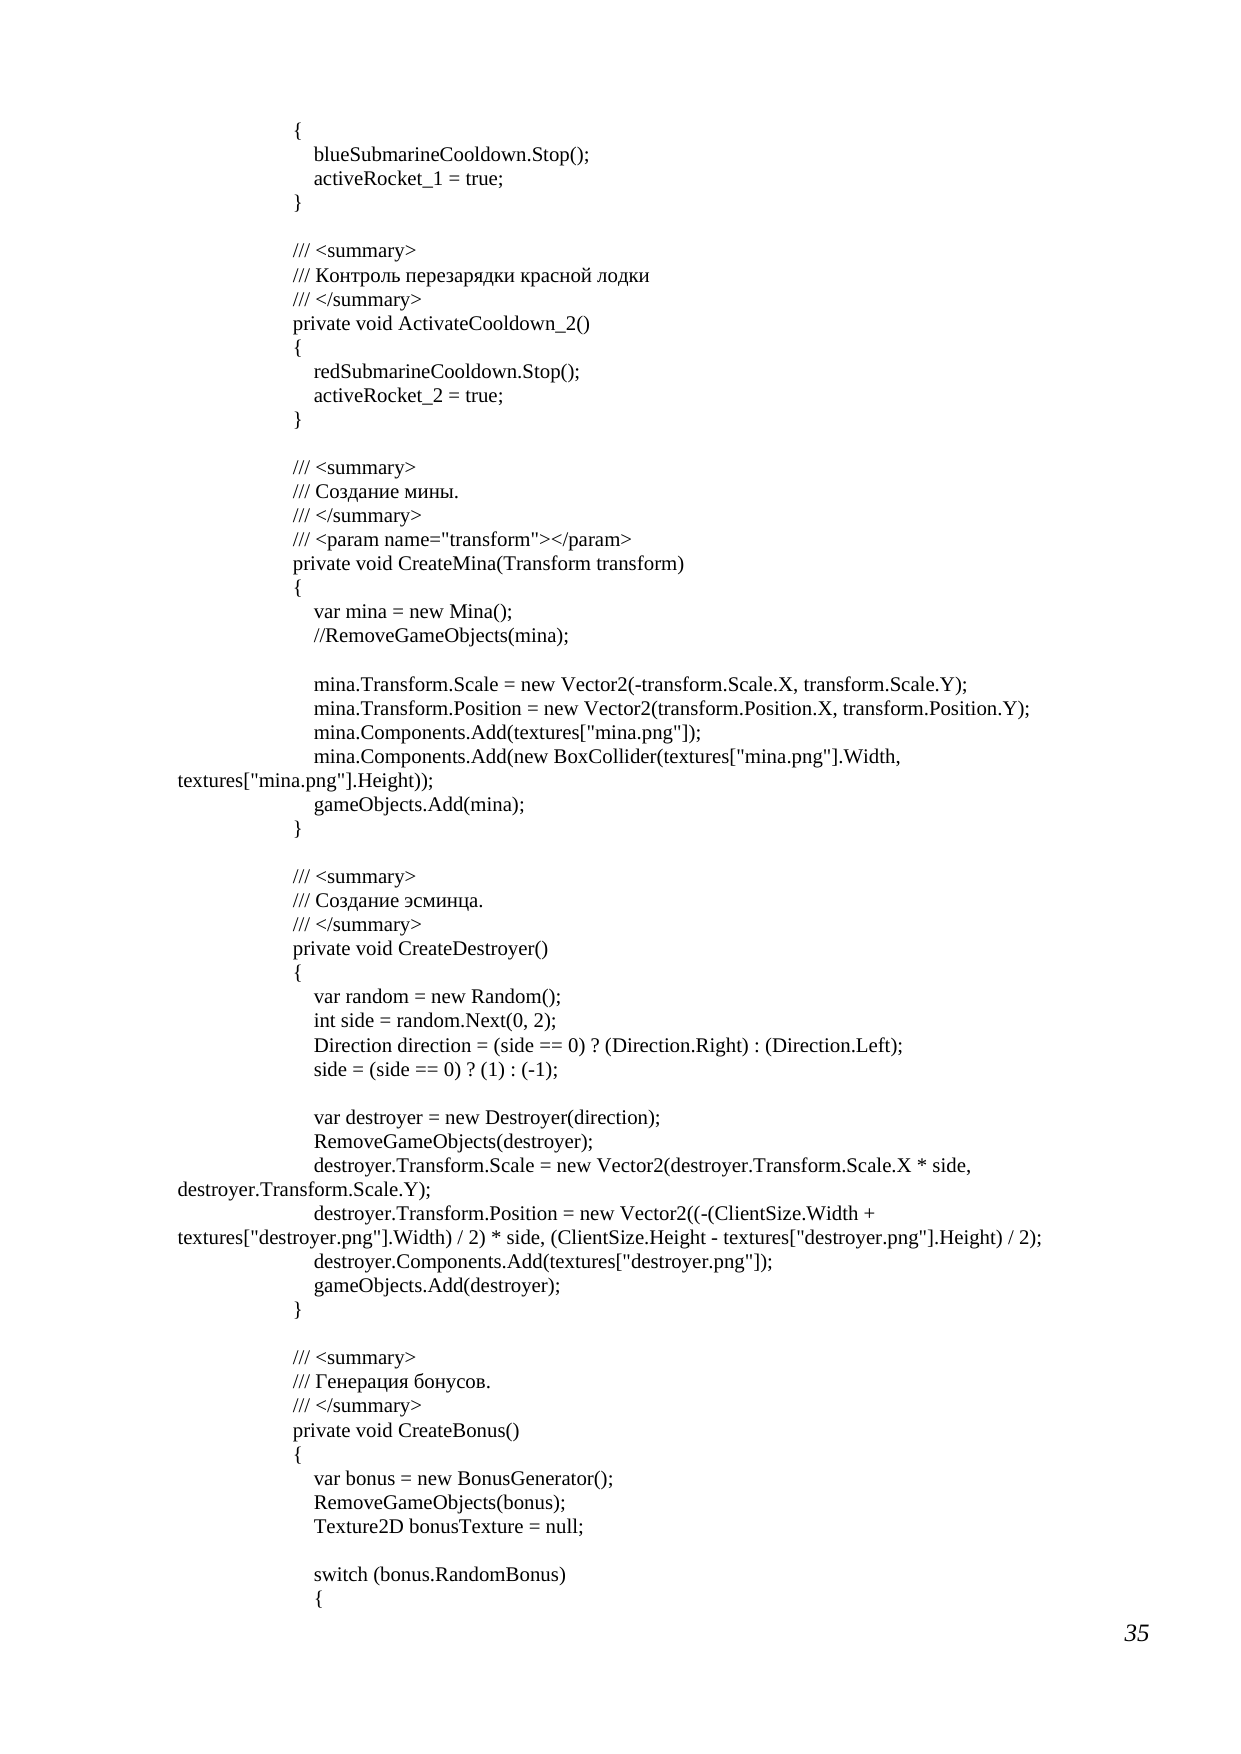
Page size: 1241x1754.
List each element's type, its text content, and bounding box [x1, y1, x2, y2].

text private void CreateDestroyer() [177, 936, 1152, 960]
text blueSubmarineCooldown.Stop(); [177, 142, 1152, 166]
text } [177, 407, 1152, 431]
text { [177, 575, 1152, 599]
text activeRocket_1 = true; [177, 166, 1152, 190]
text /// <summary> [177, 455, 1152, 479]
text var mina = new Mina(); [177, 599, 1152, 623]
text } [177, 1297, 1152, 1321]
text } [177, 816, 1152, 840]
text gameObjects.Add(mina); [177, 792, 1152, 816]
text mina.Transform.Position = new Vector2(transform.Position.X, transform.Position.Y); [177, 696, 1152, 720]
text mina.Components.Add(new BoxCollider(textures["mina.png"].Width, textures["mina.png"].Height)); [177, 744, 1152, 792]
text destroyer.Components.Add(textures["destroyer.png"]); [177, 1249, 1152, 1273]
text /// </summary> [177, 287, 1152, 311]
text /// </summary> [177, 1393, 1152, 1417]
text destroyer.Transform.Scale = new Vector2(destroyer.Transform.Scale.X * side, destroyer.Transform.Scale.Y); [177, 1153, 1152, 1201]
text { [177, 1442, 1152, 1466]
text mina.Components.Add(textures["mina.png"]); [177, 720, 1152, 744]
text switch (bonus.RandomBonus) [177, 1562, 1152, 1586]
text /// <summary> [177, 1345, 1152, 1369]
text mina.Transform.Scale = new Vector2(-transform.Scale.X, transform.Scale.Y); [177, 672, 1152, 696]
text { [177, 960, 1152, 984]
text /// <param name="transform"></param> [177, 527, 1152, 551]
text private void CreateMina(Transform transform) [177, 551, 1152, 575]
text Direction direction = (side == 0) ? (Direction.Right) : (Direction.Left); [177, 1032, 1152, 1057]
text activeRocket_2 = true; [177, 383, 1152, 407]
text //RemoveGameObjects(mina); [177, 623, 1152, 647]
text /// </summary> [177, 503, 1152, 527]
text /// </summary> [177, 912, 1152, 936]
text private void ActivateCooldown_2() [177, 311, 1152, 335]
text } [177, 190, 1152, 214]
text /// <summary> [177, 238, 1152, 262]
text int side = random.Next(0, 2); [177, 1008, 1152, 1032]
text /// Контроль перезарядки красной лодки [177, 262, 1152, 287]
text private void CreateBonus() [177, 1417, 1152, 1442]
text { [177, 335, 1152, 359]
text var random = new Random(); [177, 984, 1152, 1008]
text /// Создание мины. [177, 479, 1152, 503]
text /// Создание эсминца. [177, 888, 1152, 912]
text { [177, 118, 1152, 142]
text /// Генерация бонусов. [177, 1369, 1152, 1393]
text side = (side == 0) ? (1) : (-1); [177, 1057, 1152, 1081]
text var bonus = new BonusGenerator(); [177, 1466, 1152, 1490]
text var destroyer = new Destroyer(direction); [177, 1105, 1152, 1129]
text { [177, 1586, 1152, 1610]
text RemoveGameObjects(bonus); [177, 1490, 1152, 1514]
text redSubmarineCooldown.Stop(); [177, 359, 1152, 383]
text RemoveGameObjects(destroyer); [177, 1129, 1152, 1153]
text gameObjects.Add(destroyer); [177, 1273, 1152, 1297]
text Texture2D bonusTexture = null; [177, 1514, 1152, 1538]
text /// <summary> [177, 864, 1152, 888]
text destroyer.Transform.Position = new Vector2((-(ClientSize.Width + textures["destroyer.png"].Width) / 2) * side, (ClientSize.Height - textures["destroyer.png"].Height) / 2); [177, 1201, 1152, 1249]
